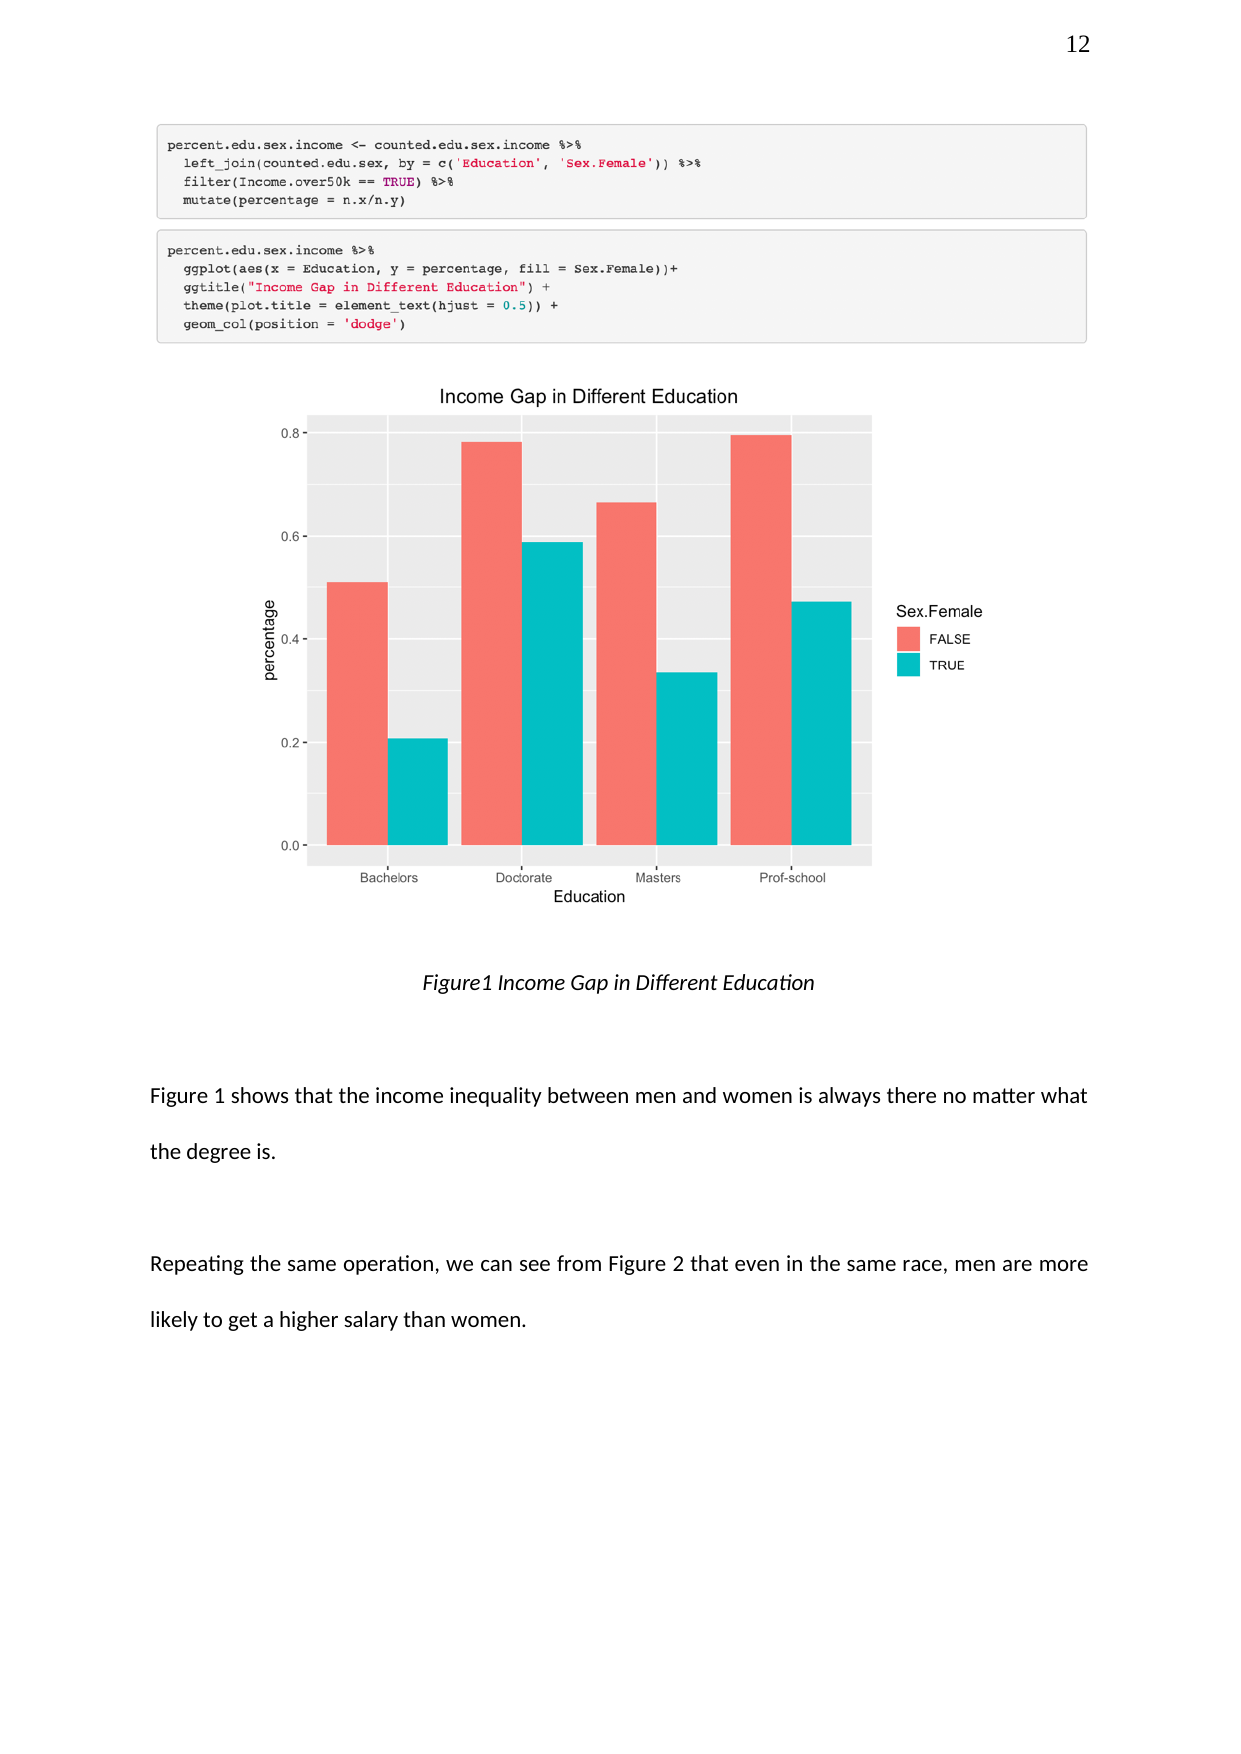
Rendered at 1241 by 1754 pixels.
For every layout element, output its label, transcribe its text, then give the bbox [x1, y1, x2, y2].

text Figure 1 shows that the income inequality between men and women is always there no matter what the degree is. [150, 1081, 1090, 1166]
picture [150, 118, 1095, 351]
text Repeating the same operation, we can see from Figure 2 that even in the same race, men are more likely to get a higher salary than women. [150, 1249, 1090, 1334]
text Figure1 Income Gap in Different Education [150, 968, 1090, 996]
picture [240, 379, 1000, 911]
